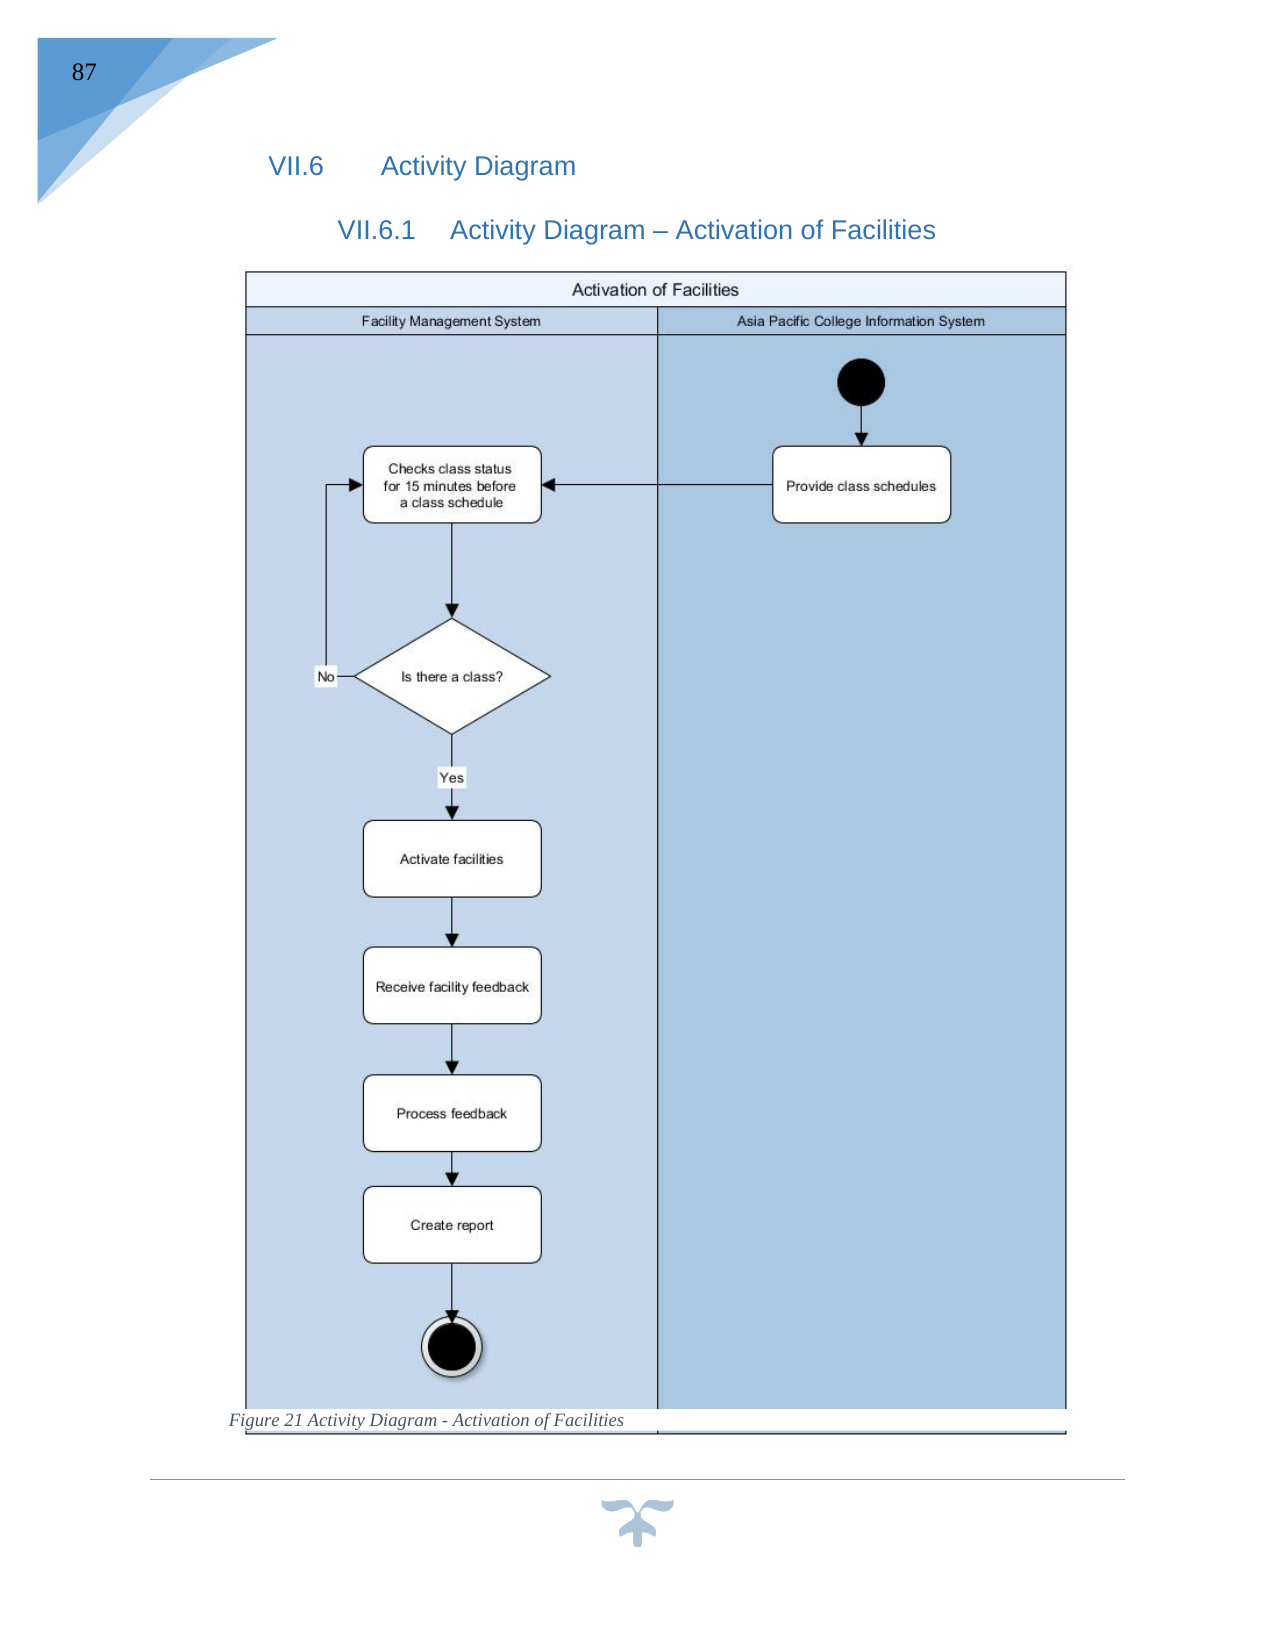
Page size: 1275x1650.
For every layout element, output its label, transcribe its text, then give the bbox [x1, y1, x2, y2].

subtitle Activity Diagram [268, 150, 1125, 181]
picture [37, 37, 279, 206]
picture [228, 1431, 1079, 1448]
subtitle Activity Diagram – Activation of Facilities [337, 214, 1125, 245]
picture [228, 254, 1079, 1409]
